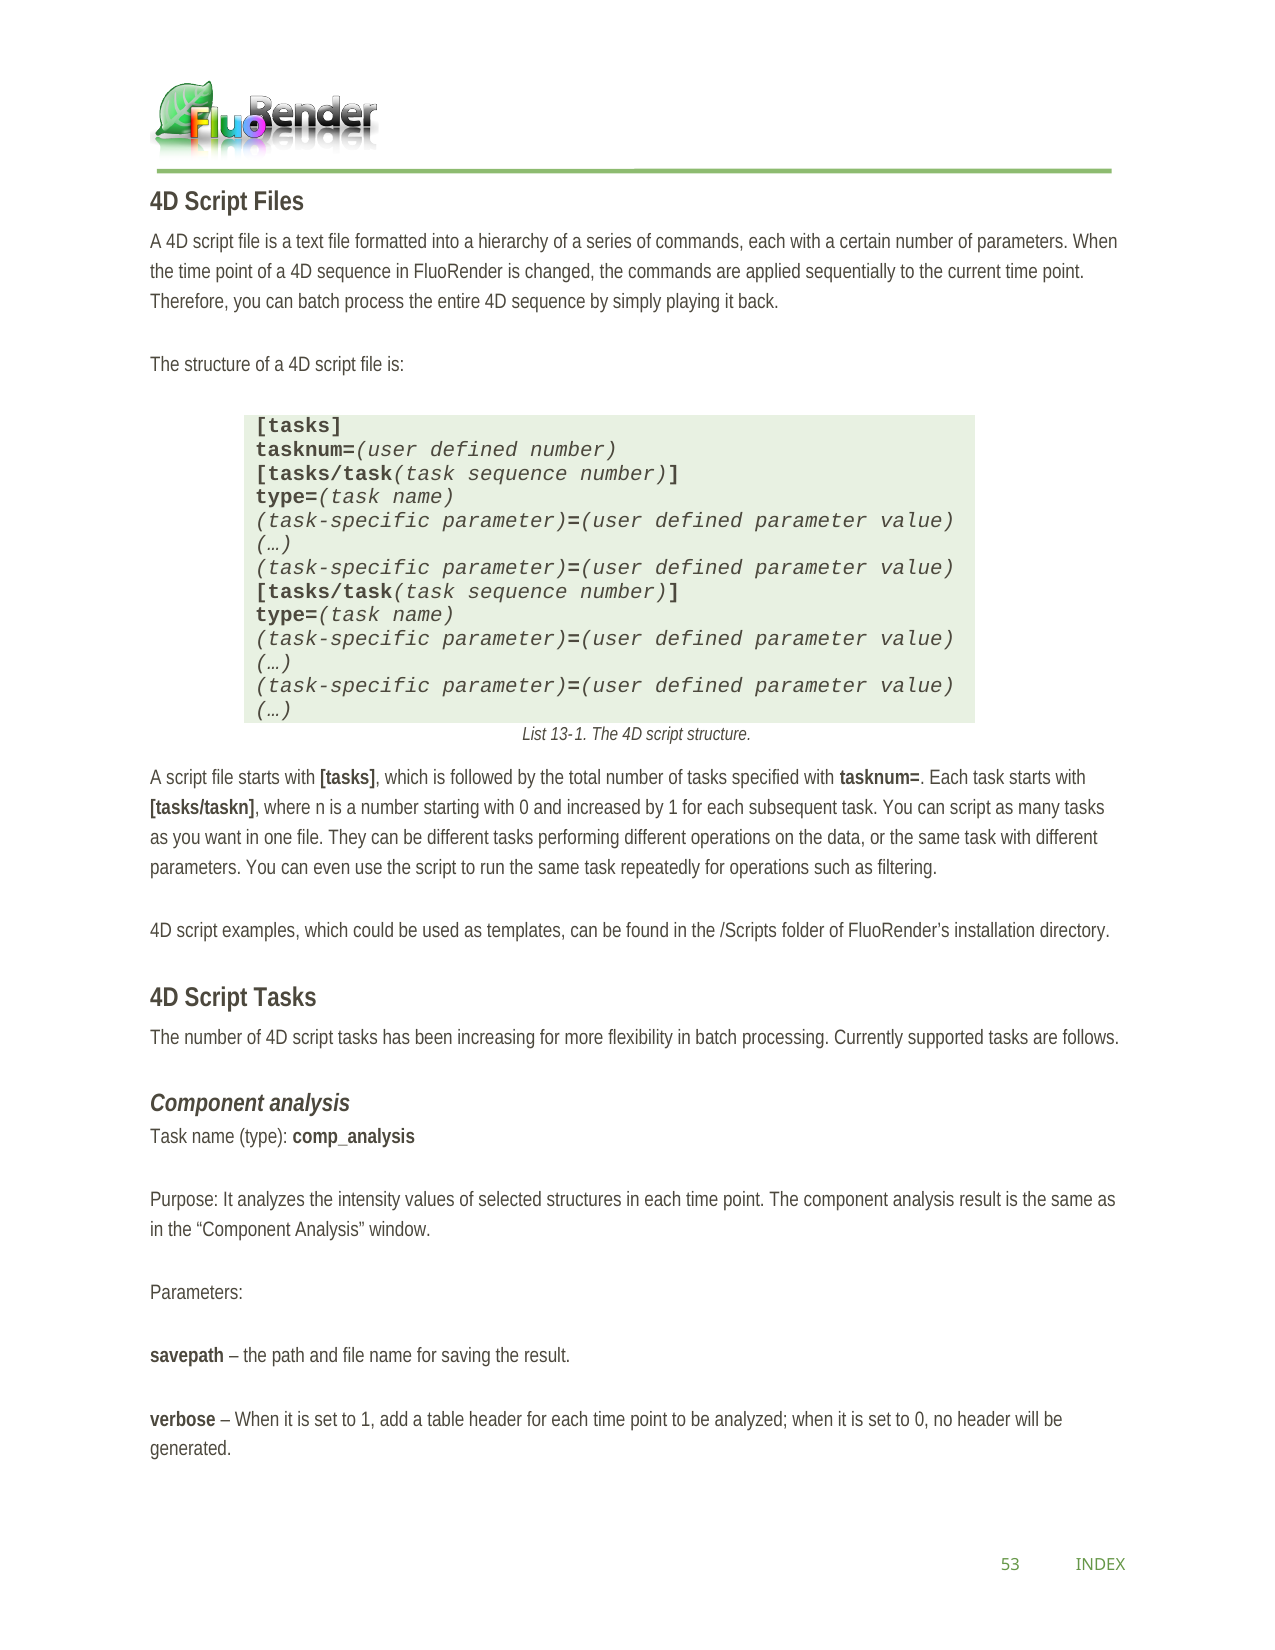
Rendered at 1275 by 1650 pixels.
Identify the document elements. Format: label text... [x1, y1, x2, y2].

text Parameters: [150, 1280, 1125, 1304]
text A 4D script file is a text file formatted into a hierarchy of a series of commands, each with a certain number of parameters. When the time point of a 4D sequence in FluoRender is changed, the commands are applied sequentially to the current time point. Therefore, you can batch process the entire 4D sequence by simply playing it back. [150, 229, 1125, 313]
table_header [tasks] tasknum=(user defined number) [tasks/task(task sequence number)] type=(task name) (task-specific parameter)=(user defined parameter value) (…) (task-specific parameter)=(user defined parameter value) [tasks/task(task sequence number)] type=(task name) (task-specific parameter)=(user defined parameter value) (…) (task-specific parameter)=(user defined parameter value) (…) [244, 415, 975, 723]
text Purpose: It analyzes the intensity values of selected structures in each time point. The component analysis result is the same as in the “Component Analysis” window. [150, 1187, 1125, 1241]
text savepath – the path and file name for saving the result. [150, 1343, 1125, 1367]
text A script file starts with [tasks], which is followed by the total number of tasks specified with tasknum=. Each task starts with [tasks/taskn], where n is a number starting with 0 and increased by 1 for each subsequent task. You can script as many tasks as you want in one file. They can be different tasks performing different operations on the data, or the same task with different parameters. You can even use the script to run the same task repeatedly for operations such as filtering. [150, 765, 1125, 879]
picture [150, 75, 379, 162]
text verbose – When it is set to 1, add a table header for each time point to be analyzed; when it is set to 0, no header will be generated. [150, 1406, 1125, 1460]
subtitle 4D Script Tasks [150, 981, 1125, 1012]
text The number of 4D script tasks has been increasing for more flexibility in batch processing. Currently supported tasks are follows. [150, 1025, 1125, 1049]
subtitle 4D Script Files [150, 185, 1125, 216]
text Task name (type): comp_analysis [150, 1124, 1125, 1148]
text 4D script examples, which could be used as templates, can be found in the /Scripts folder of FluoRender’s installation directory. [150, 918, 1125, 942]
text The structure of a 4D script file is: [150, 352, 1125, 376]
subtitle Component analysis [150, 1088, 1125, 1117]
